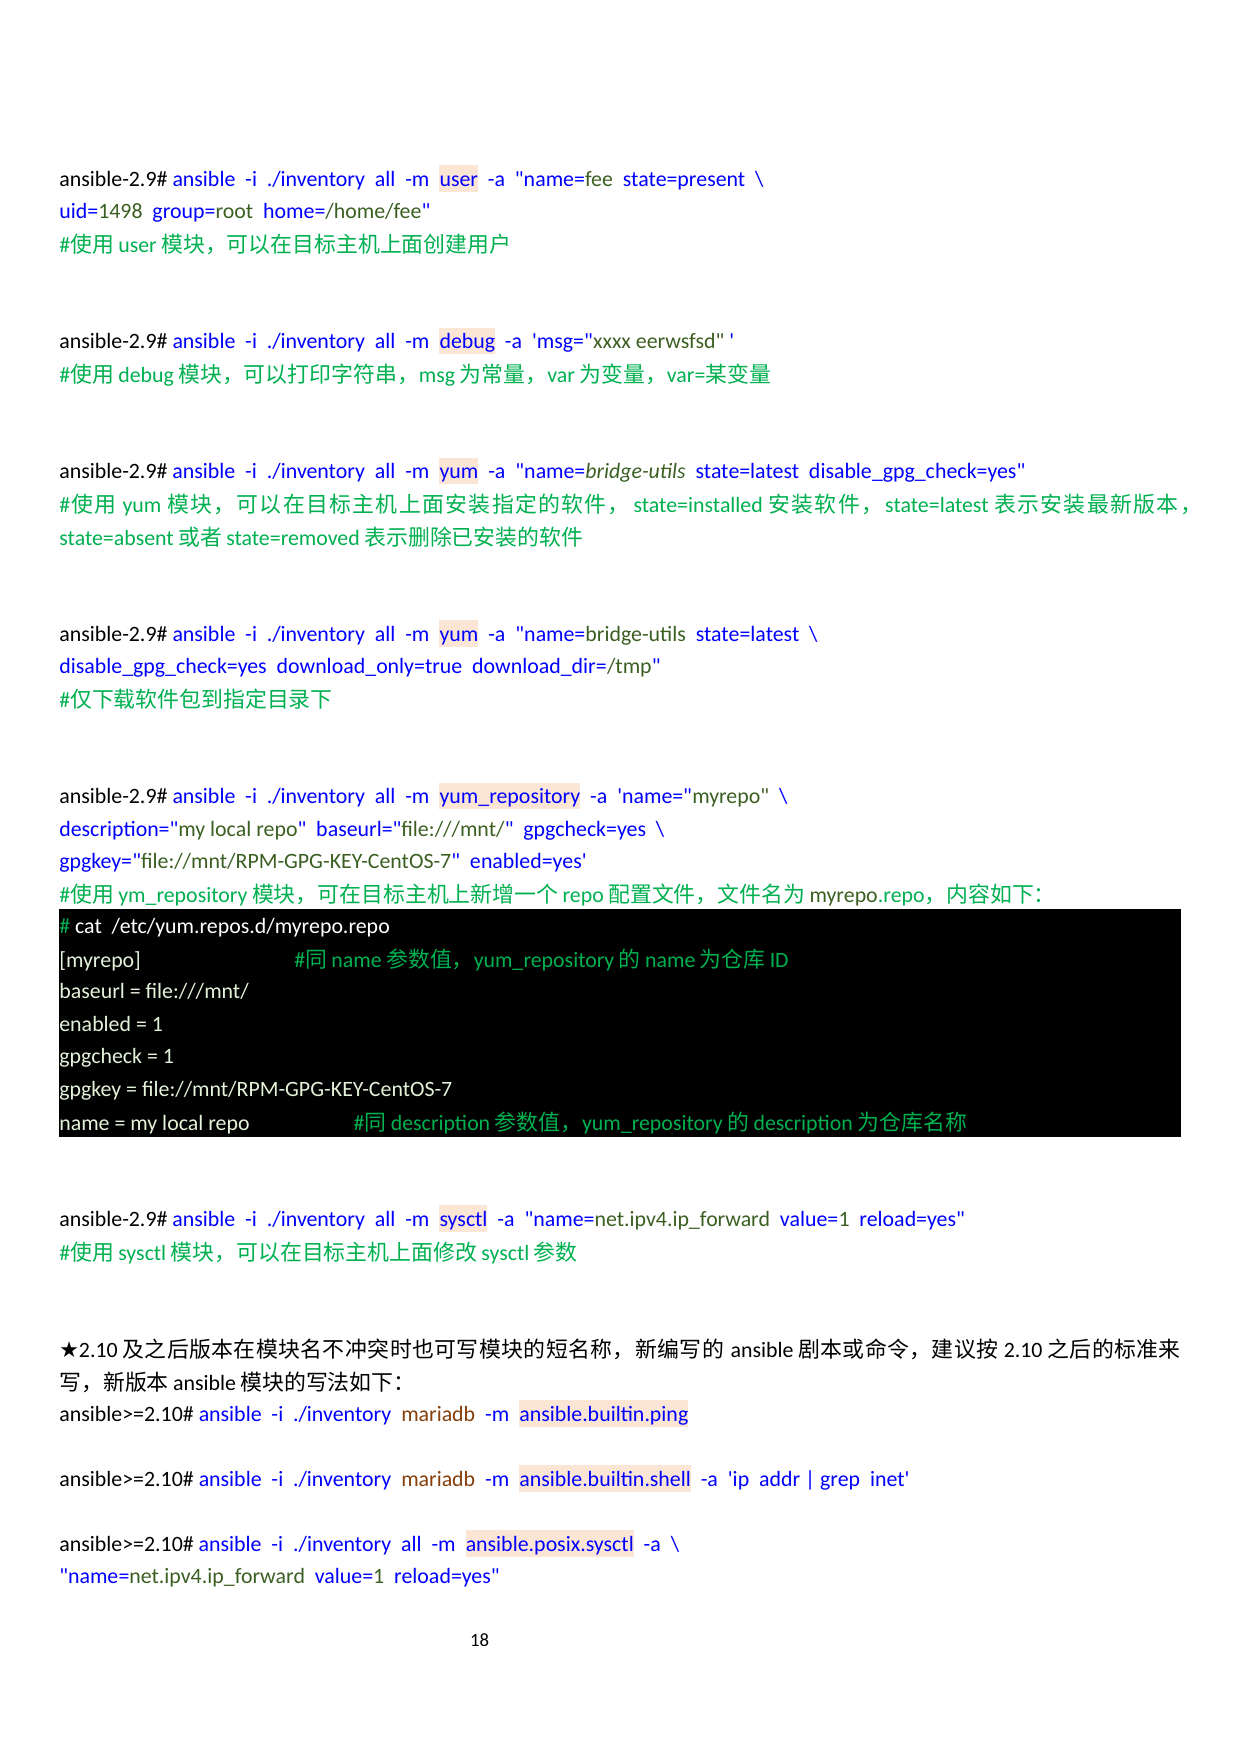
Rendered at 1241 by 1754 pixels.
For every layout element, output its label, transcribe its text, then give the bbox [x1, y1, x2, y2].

text gpgkey = file://mnt/RPM-GPG-KEY-CentOS-7 [59, 1072, 1181, 1104]
text ★2.10及之后版本在模块名不冲突时也可写模块的短名称，新编写的ansible剧本或命令，建议按2.10之后的标准来写，新版本ansible模块的写法如下： [59, 1332, 1181, 1397]
text gpgcheck = 1 [59, 1039, 1181, 1072]
text ansible>=2.10# ansible -i ./inventory mariadb -m ansible.builtin.shell -a 'ip addr | grep inet' [59, 1462, 1181, 1494]
text #使用user模块，可以在目标主机上面创建用户 [59, 227, 1181, 259]
text uid=1498 group=root home=/home/fee" [59, 194, 1181, 227]
text ansible-2.9# ansible -i ./inventory all -m debug -a 'msg="xxxx eerwsfsd" ' [59, 324, 1181, 357]
text #仅下载软件包到指定目录下 [59, 682, 1181, 714]
text ansible>=2.10# ansible -i ./inventory all -m ansible.posix.sysctl -a \ [59, 1527, 1181, 1559]
text #使用yum模块，可以在目标主机上面安装指定的软件，state=installed安装软件，state=latest表示安装最新版本，state=absent或者state=removed表示删除已安装的软件 [59, 487, 1181, 552]
text "name=net.ipv4.ip_forward value=1 reload=yes" [59, 1559, 1181, 1592]
text ansible>=2.10# ansible -i ./inventory mariadb -m ansible.builtin.ping [59, 1397, 1181, 1429]
text ansible-2.9# ansible -i ./inventory all -m sysctl -a "name=net.ipv4.ip_forward value=1 reload=yes" [59, 1202, 1181, 1234]
text ansible-2.9# ansible -i ./inventory all -m yum -a "name=bridge-utils state=latest disable_gpg_check=yes" [59, 454, 1181, 487]
text description="my local repo" baseurl="file:///mnt/" gpgcheck=yes \ [59, 812, 1181, 844]
text ansible-2.9# ansible -i ./inventory all -m user -a "name=fee state=present \ [59, 162, 1181, 194]
text disable_gpg_check=yes download_only=true download_dir=/tmp" [59, 649, 1181, 682]
text ansible-2.9# ansible -i ./inventory all -m yum -a "name=bridge-utils state=latest \ [59, 617, 1181, 649]
text #使用debug模块，可以打印字符串，msg为常量，var为变量，var=某变量 [59, 357, 1181, 389]
text enabled = 1 [59, 1007, 1181, 1039]
text [myrepo] #同name参数值，yum_repository的name为仓库ID [59, 942, 1181, 974]
text baseurl = file:///mnt/ [59, 974, 1181, 1007]
text gpgkey="file://mnt/RPM-GPG-KEY-CentOS-7" enabled=yes' [59, 844, 1181, 877]
text # cat /etc/yum.repos.d/myrepo.repo [59, 909, 1181, 942]
text name = my local repo #同description参数值，yum_repository的description为仓库名称 [59, 1104, 1181, 1137]
text ansible-2.9# ansible -i ./inventory all -m yum_repository -a 'name="myrepo" \ [59, 779, 1181, 812]
text #使用sysctl模块，可以在目标主机上面修改sysctl参数 [59, 1234, 1181, 1267]
text #使用ym_repository模块，可在目标主机上新增一个repo配置文件，文件名为myrepo.repo，内容如下： [59, 877, 1181, 909]
